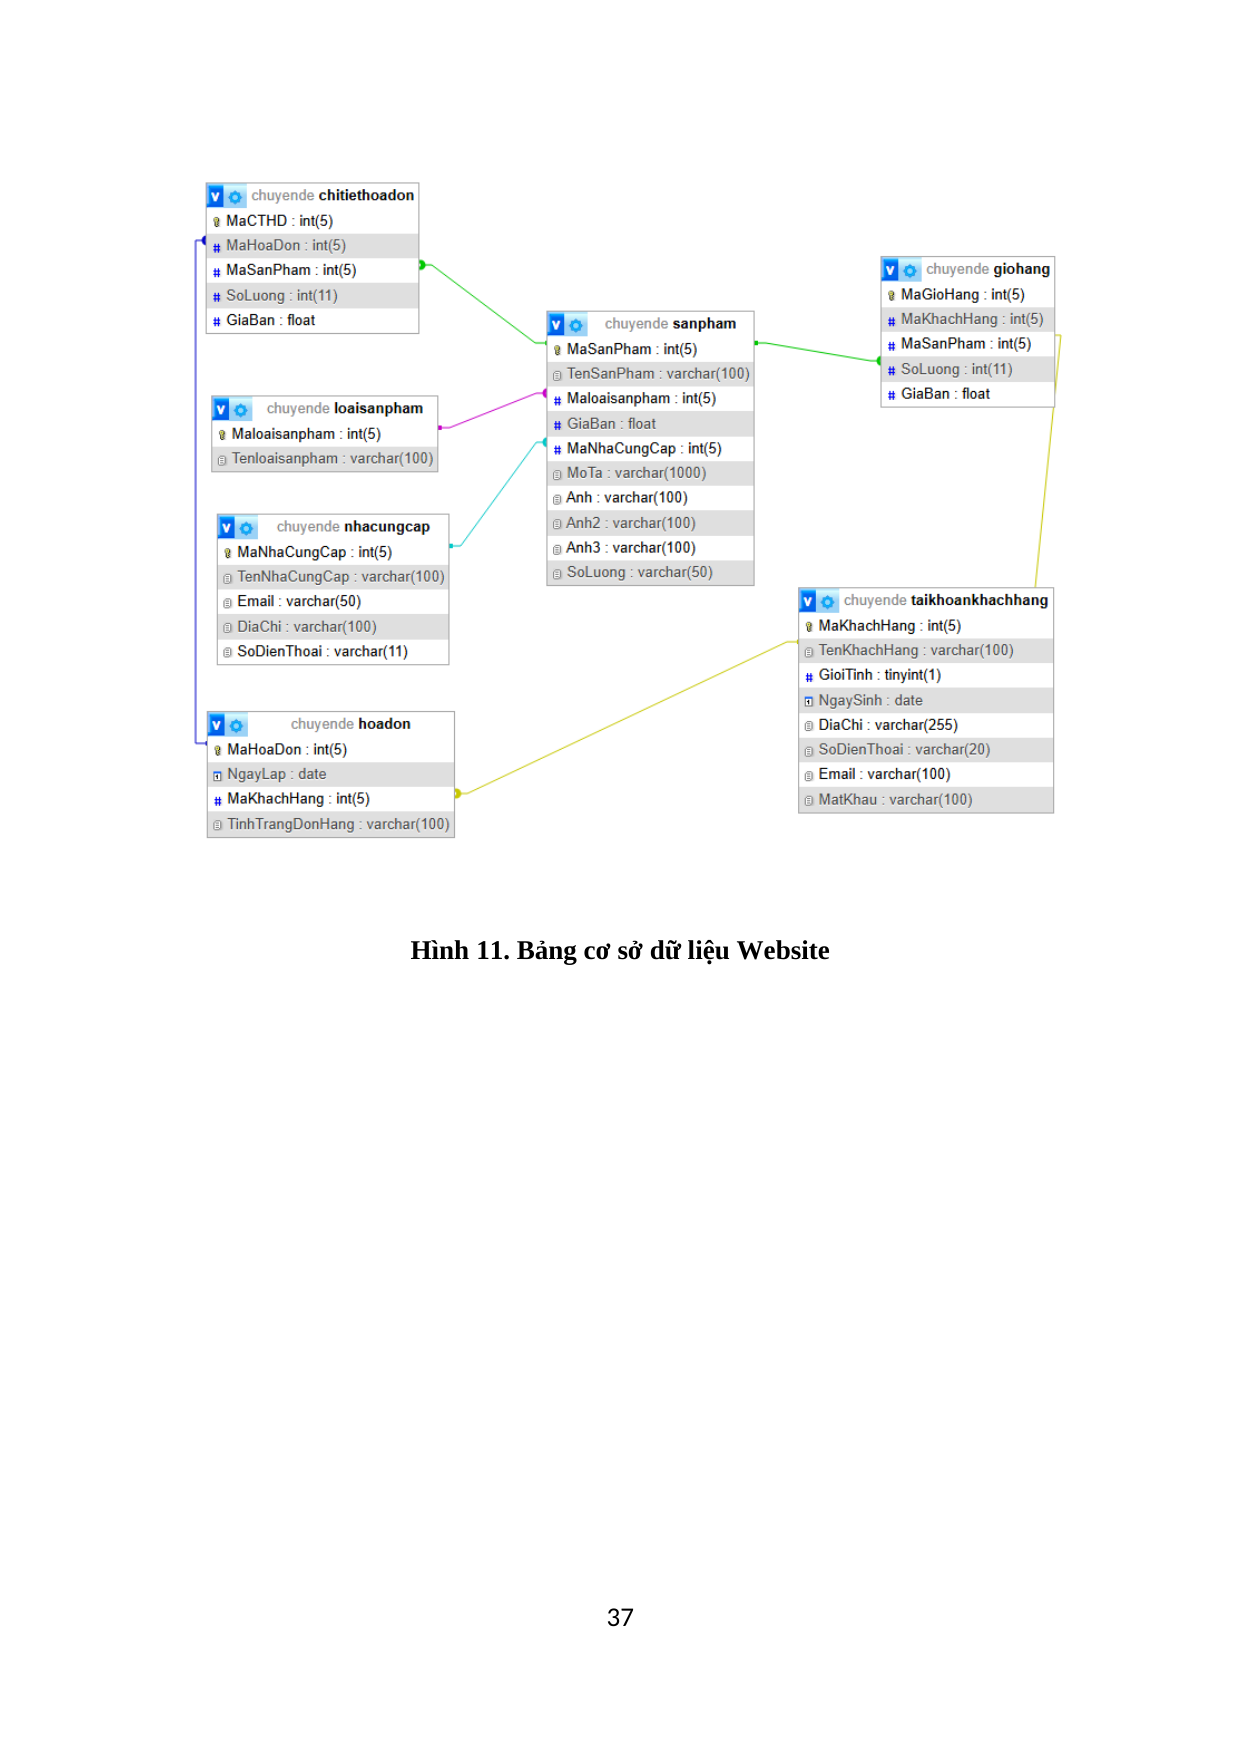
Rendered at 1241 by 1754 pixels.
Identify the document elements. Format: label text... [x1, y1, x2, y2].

text Hình 11. Bảng cơ sở dữ liệu Website [150, 934, 1090, 965]
picture [150, 150, 1091, 914]
